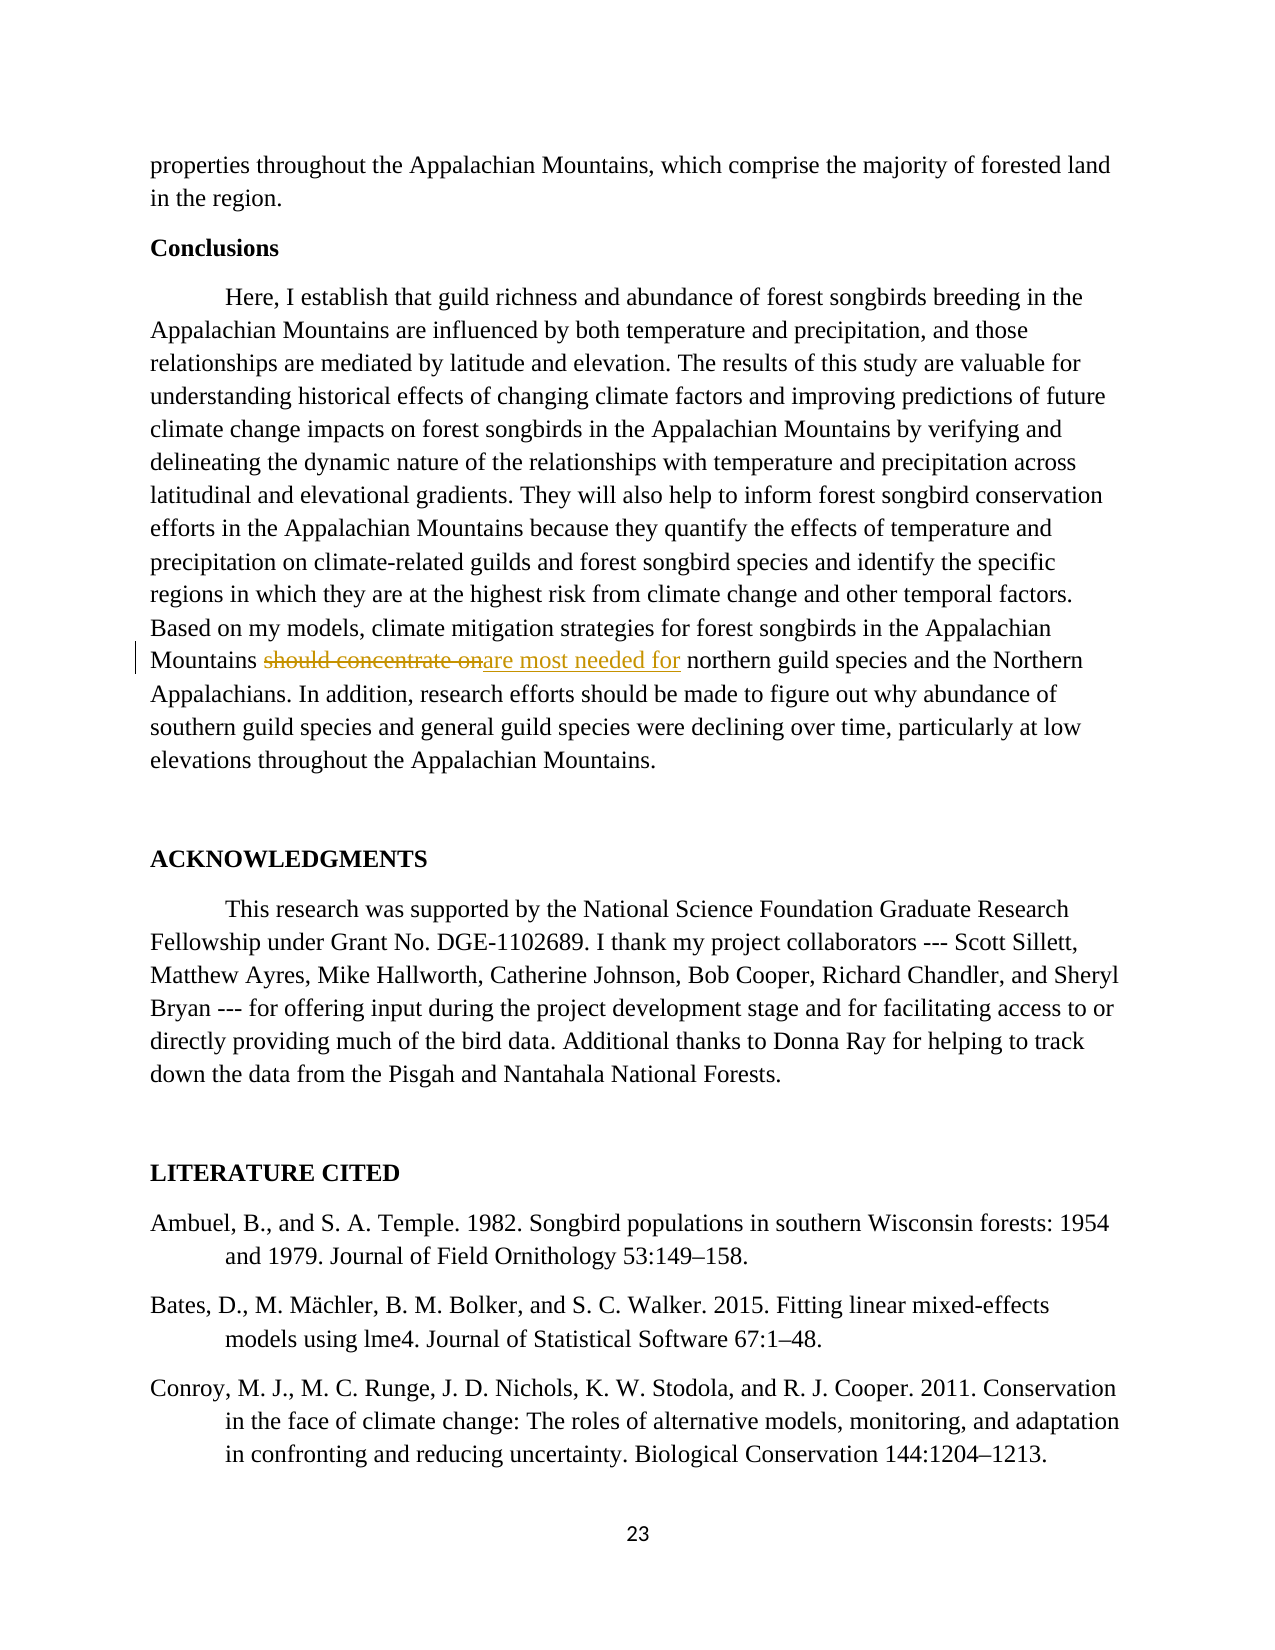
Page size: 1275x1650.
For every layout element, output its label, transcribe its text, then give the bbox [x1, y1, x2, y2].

text Conroy, M. J., M. C. Runge, J. D. Nichols, K. W. Stodola, and R. J. Cooper. 2011. Conservation in the face of climate change: The roles of alternative models, monitoring, and adaptation in confronting and reducing uncertainty. Biological Conservation 144:1204–1213. [150, 1373, 1125, 1468]
text Here, I establish that guild richness and abundance of forest songbirds breeding in the Appalachian Mountains are influenced by both temperature and precipitation, and those relationships are mediated by latitude and elevation. The results of this study are valuable for understanding historical effects of changing climate factors and improving predictions of future climate change impacts on forest songbirds in the Appalachian Mountains by verifying and delineating the dynamic nature of the relationships with temperature and precipitation across latitudinal and elevational gradients. They will also help to inform forest songbird conservation efforts in the Appalachian Mountains because they quantify the effects of temperature and precipitation on climate-related guilds and forest songbird species and identify the specific regions in which they are at the highest risk from climate change and other temporal factors. Based on my models, climate mitigation strategies for forest songbirds in the Appalachian Mountains northern guild species and the Northern Appalachians. In addition, research efforts should be made to figure out why abundance of southern guild species and general guild species were declining over time, particularly at low elevations throughout the Appalachian Mountains. [150, 282, 1125, 773]
text Literature Cited [150, 1158, 1125, 1187]
text Conclusions [150, 233, 1125, 261]
text Ambuel, B., and S. A. Temple. 1982. Songbird populations in southern Wisconsin forests: 1954 and 1979. Journal of Field Ornithology 53:149–158. [150, 1208, 1125, 1270]
text This research was supported by the National Science Foundation Graduate Research Fellowship under Grant No. DGE-1102689. I thank my project collaborators --- Scott Sillett, Matthew Ayres, Mike Hallworth, Catherine Johnson, Bob Cooper, Richard Chandler, and Sheryl Bryan --- for offering input during the project development stage and for facilitating access to or directly providing much of the bird data. Additional thanks to Donna Ray for helping to track down the data from the Pisgah and Nantahala National Forests. [150, 894, 1125, 1088]
text Bates, D., M. Mächler, B. M. Bolker, and S. C. Walker. 2015. Fitting linear mixed-effects models using lme4. Journal of Statistical Software 67:1–48. [150, 1291, 1125, 1352]
text Acknowledgments [150, 844, 1125, 873]
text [150, 150, 1125, 212]
